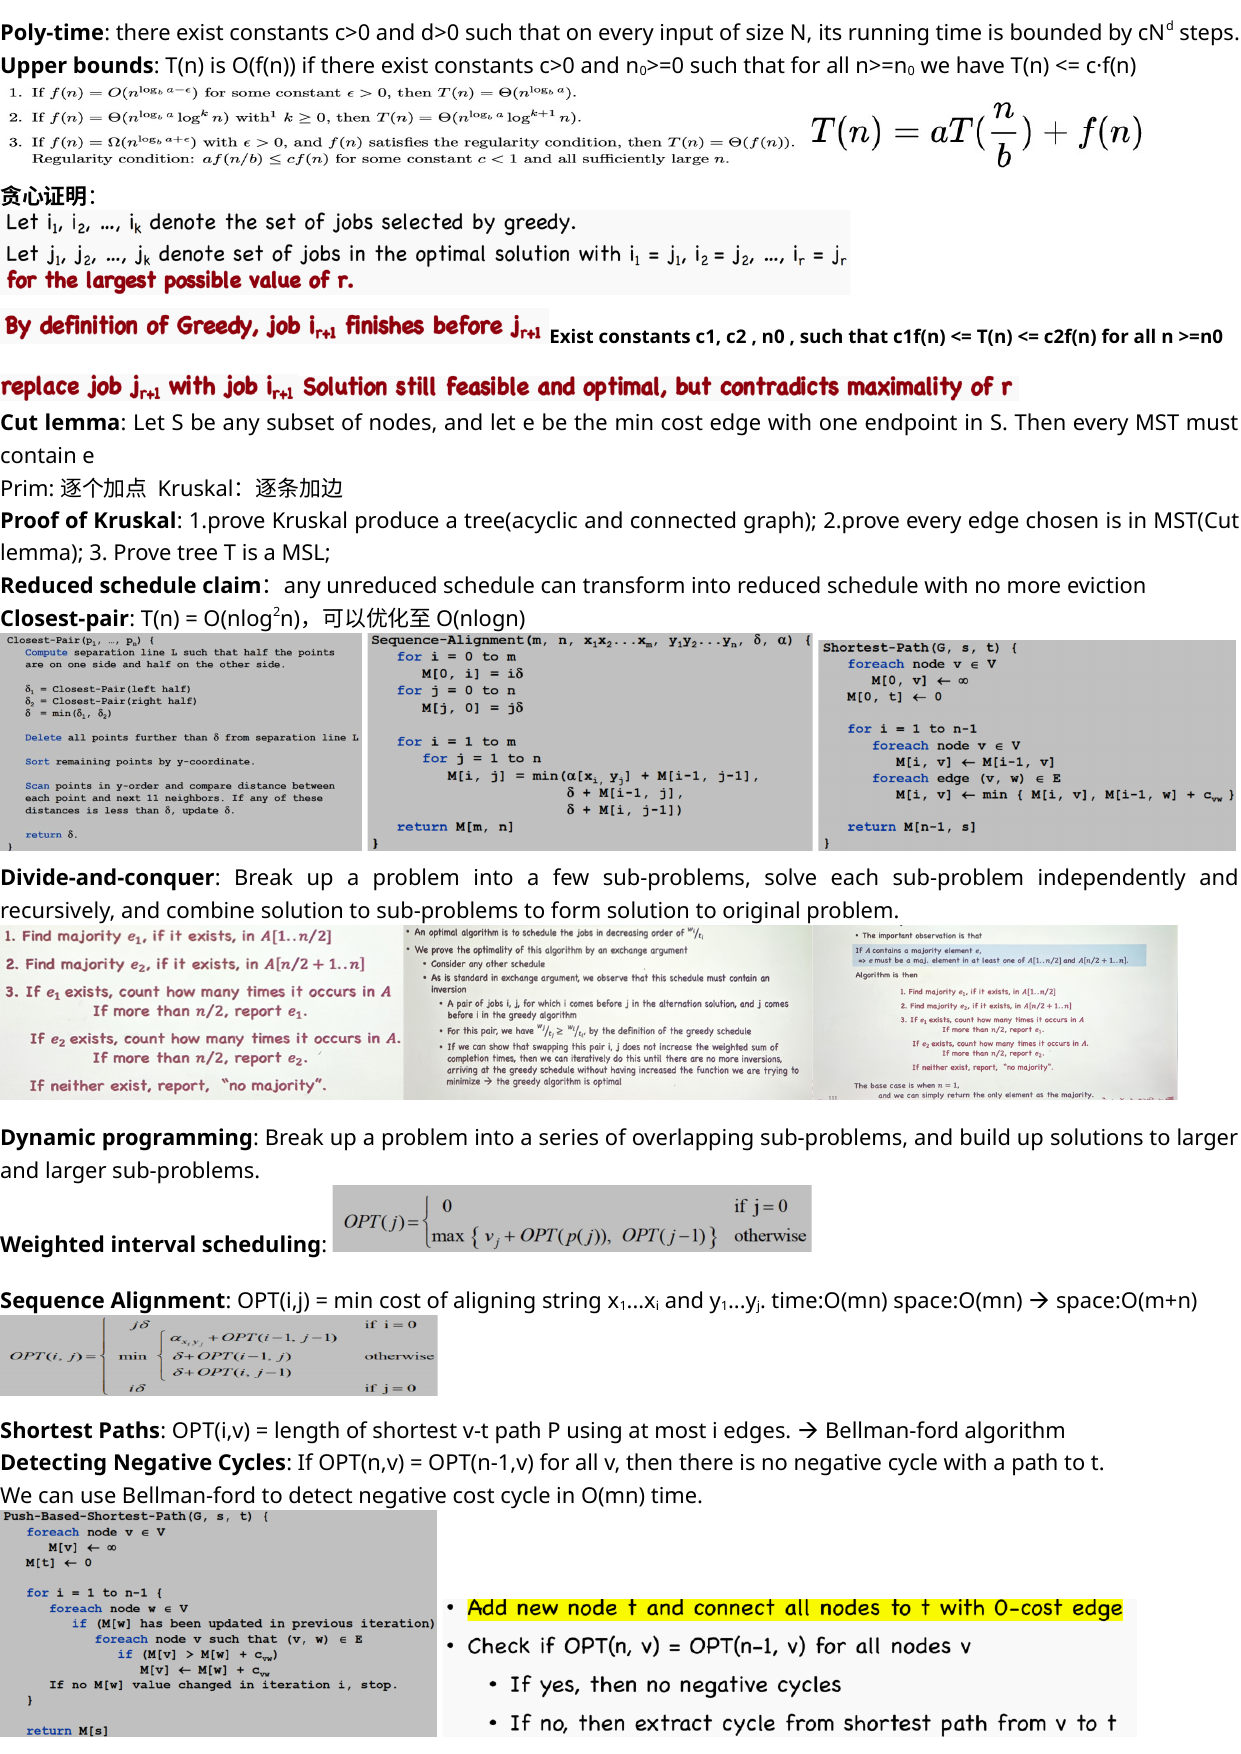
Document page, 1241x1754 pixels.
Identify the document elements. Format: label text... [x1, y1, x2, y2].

text We can use Bellman-ford to detect negative cost cycle in O(mn) time. [0, 1478, 1240, 1511]
picture [818, 640, 1236, 851]
text Prim: 逐个加点 Kruskal：逐条加边 [0, 471, 1240, 503]
picture [367, 633, 813, 851]
text Detecting Negative Cycles: If OPT(n,v) = OPT(n-1,v) for all v, then there is no negative cycle with a path to t. [0, 1446, 1240, 1478]
text Cut lemma: Let S be any subset of nodes, and let e be the min cost edge with one endpoint in S. Then every MST must contain e [0, 406, 1240, 471]
picture [332, 1185, 812, 1252]
picture [0, 210, 851, 295]
text Exist constants c1, c2 , n0 , such that c1f(n) <= T(n) <= c2f(n) for all n >=n0 [0, 308, 1240, 373]
text Shortest Paths: OPT(i,v) = length of shortest v-t path P using at most i edges. Bellman-ford algorithm [0, 1413, 1240, 1446]
picture [0, 373, 1019, 401]
text Reduced schedule claim：any unreduced schedule can transform into reduced schedule with no more eviction [0, 568, 1240, 601]
text Sequence Alignment: OPT(i,j) = min cost of aligning string x1...xi and y1...yj. time:O(mn) space:O(mn) space:O(m+n) [0, 1283, 1240, 1316]
text Proof of Kruskal: 1.prove Kruskal produce a tree(acyclic and connected graph); 2.prove every edge chosen is in MST(Cut lemma); 3. Prove tree T is a MSL; [0, 503, 1240, 568]
picture [0, 925, 1178, 1100]
text Upper bounds: T(n) is O(f(n)) if there exist constants c>0 and n0>=0 such that for all n>=n0 we have T(n) <= c·f(n) [0, 48, 1240, 81]
text Divide-and-conquer: Break up a problem into a few sub-problems, solve each sub-problem independently and recursively, and combine solution to sub-problems to form solution to original problem. [0, 861, 1240, 926]
picture [0, 1510, 437, 1737]
picture [0, 633, 362, 851]
text Poly-time: there exist constants c>0 and d>0 such that on every input of size N, its running time is bounded by cNd steps. [0, 16, 1240, 48]
text Closest-pair: T(n) = O(nlog2n)，可以优化至O(nlogn) [0, 601, 1240, 633]
picture [0, 1315, 438, 1396]
picture [442, 1599, 1138, 1737]
text Dynamic programming: Break up a problem into a series of overlapping sub-problems, and build up solutions to larger and larger sub-problems. [0, 1121, 1240, 1186]
picture [5, 80, 1144, 170]
picture [0, 308, 550, 344]
text 贪心证明： [0, 178, 1240, 211]
